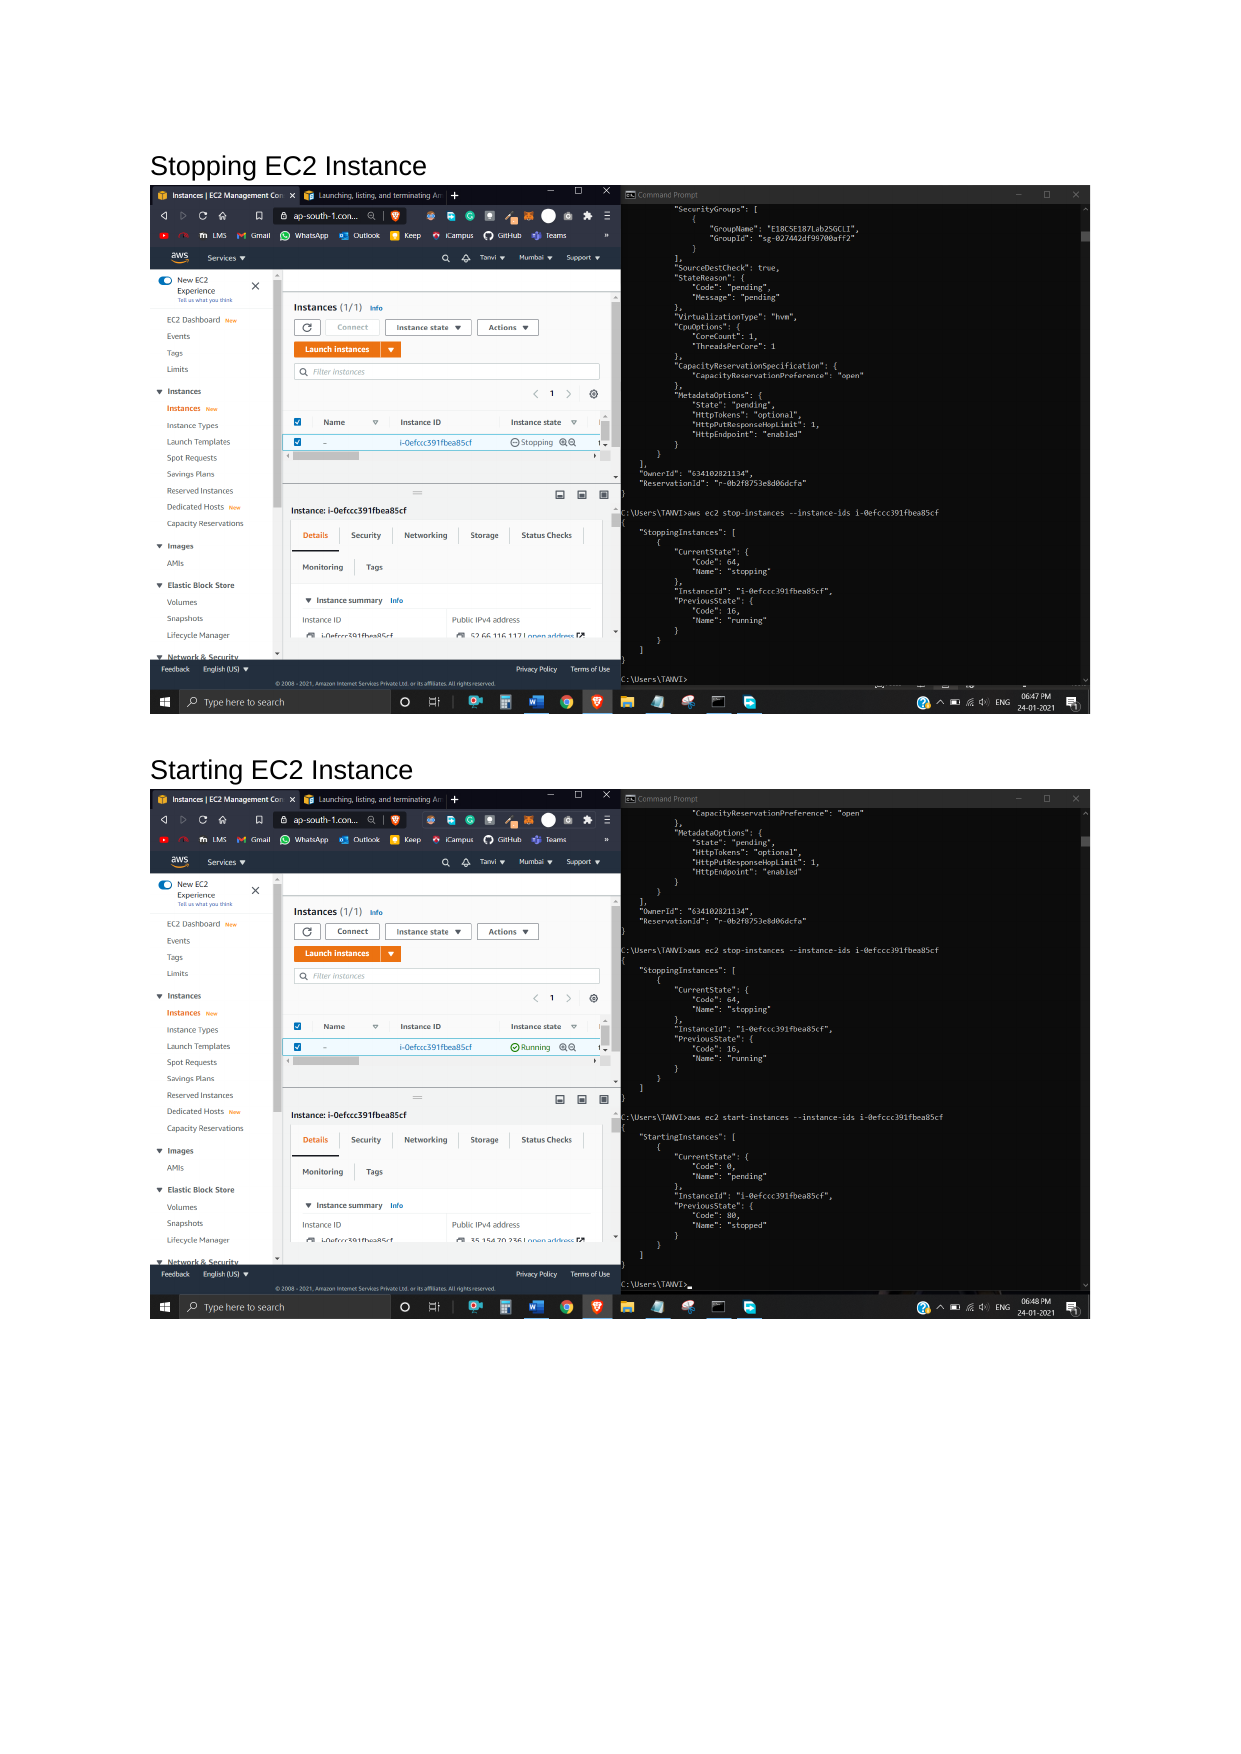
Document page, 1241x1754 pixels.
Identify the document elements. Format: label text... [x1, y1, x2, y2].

text Stopping EC2 Instance [150, 150, 1090, 185]
picture [150, 185, 1091, 714]
text Starting EC2 Instance [150, 754, 1090, 785]
picture [150, 789, 1091, 1319]
